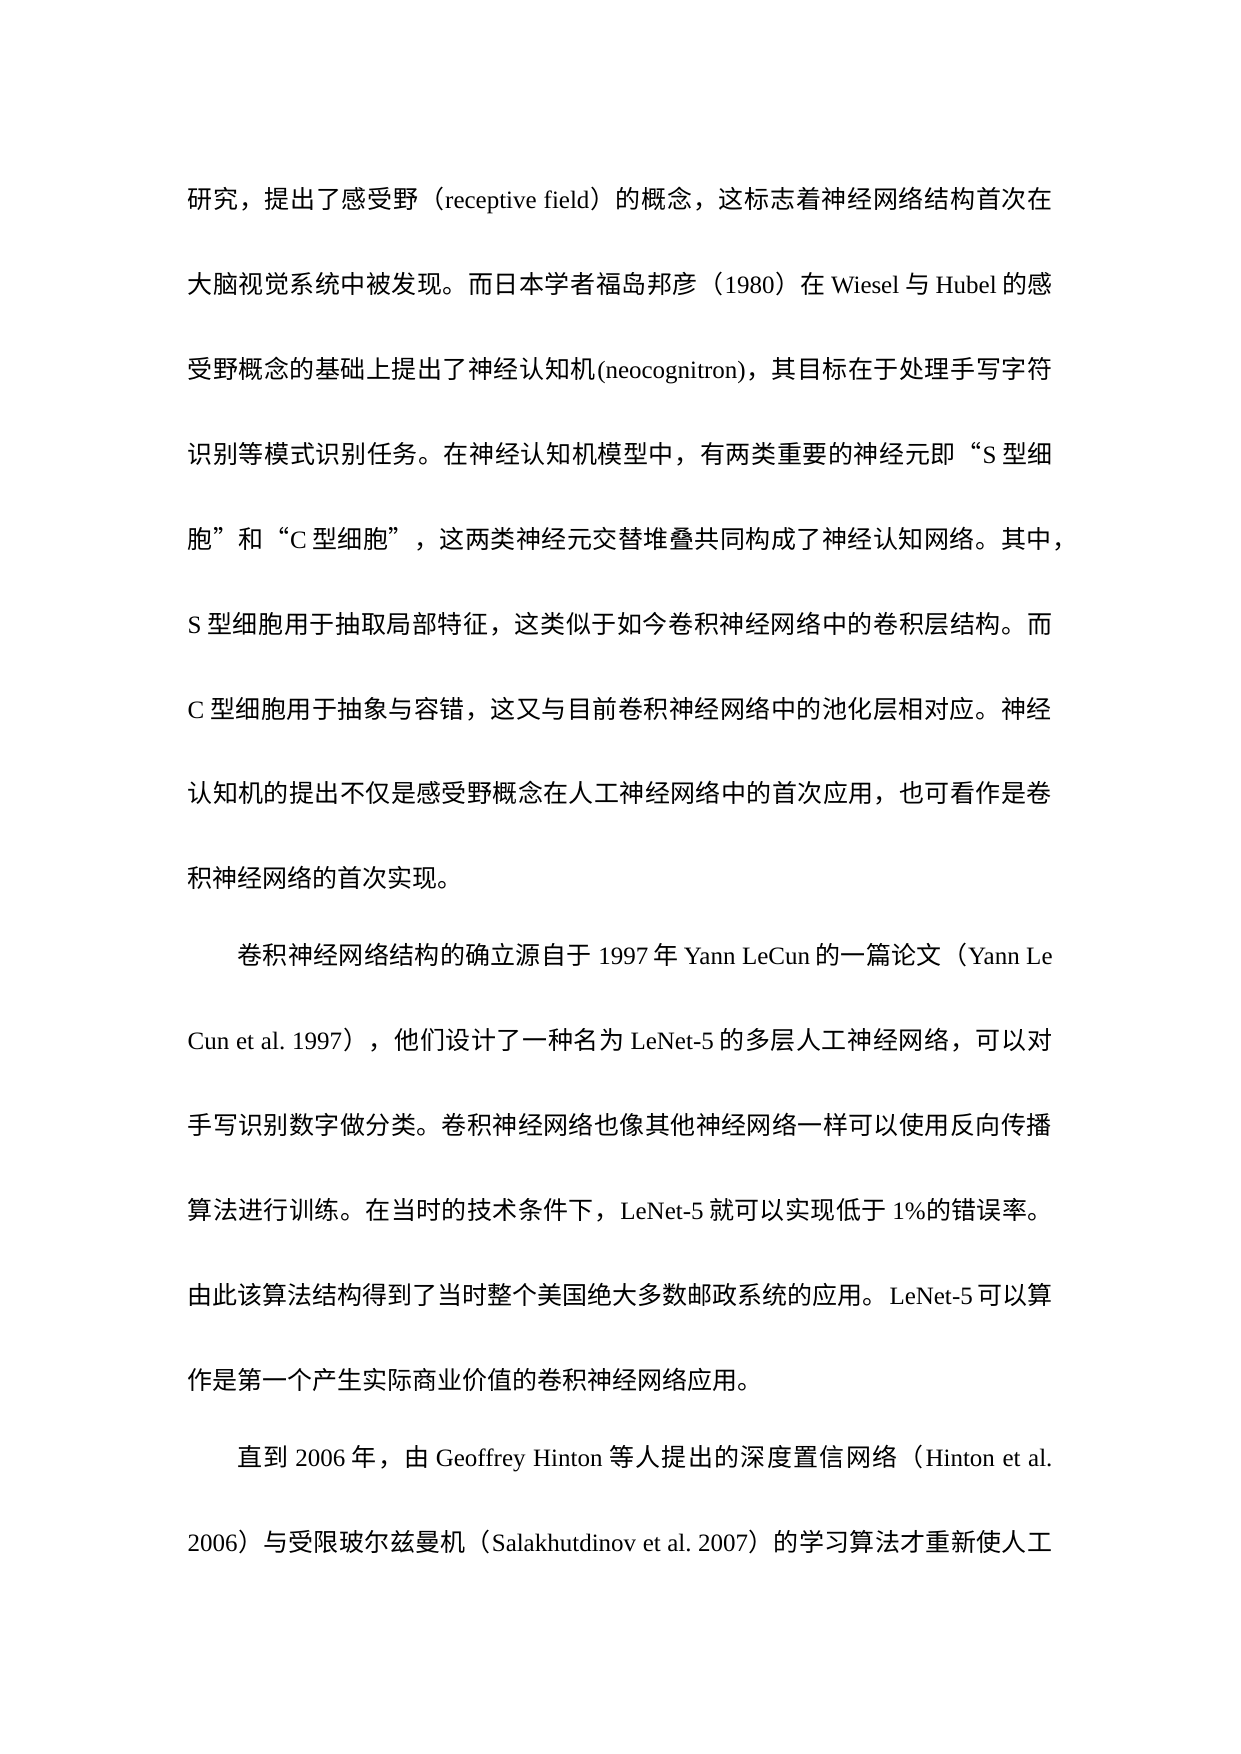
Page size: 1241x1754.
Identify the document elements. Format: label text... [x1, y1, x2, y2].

text 卷积神经网络结构的确立源自于1997年Yann LeCun的一篇论文（Yann Le Cun et al. 1997），他们设计了一种名为LeNet-5的多层人工神经网络，可以对手写识别数字做分类。卷积神经网络也像其他神经网络一样可以使用反向传播算法进行训练。在当时的技术条件下，LeNet-5就可以实现低于1%的错误率。由此该算法结构得到了当时整个美国绝大多数邮政系统的应用。LeNet-5可以算作是第一个产生实际商业价值的卷积神经网络应用。 [187, 920, 1053, 1412]
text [187, 164, 1053, 911]
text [187, 1421, 1053, 1574]
